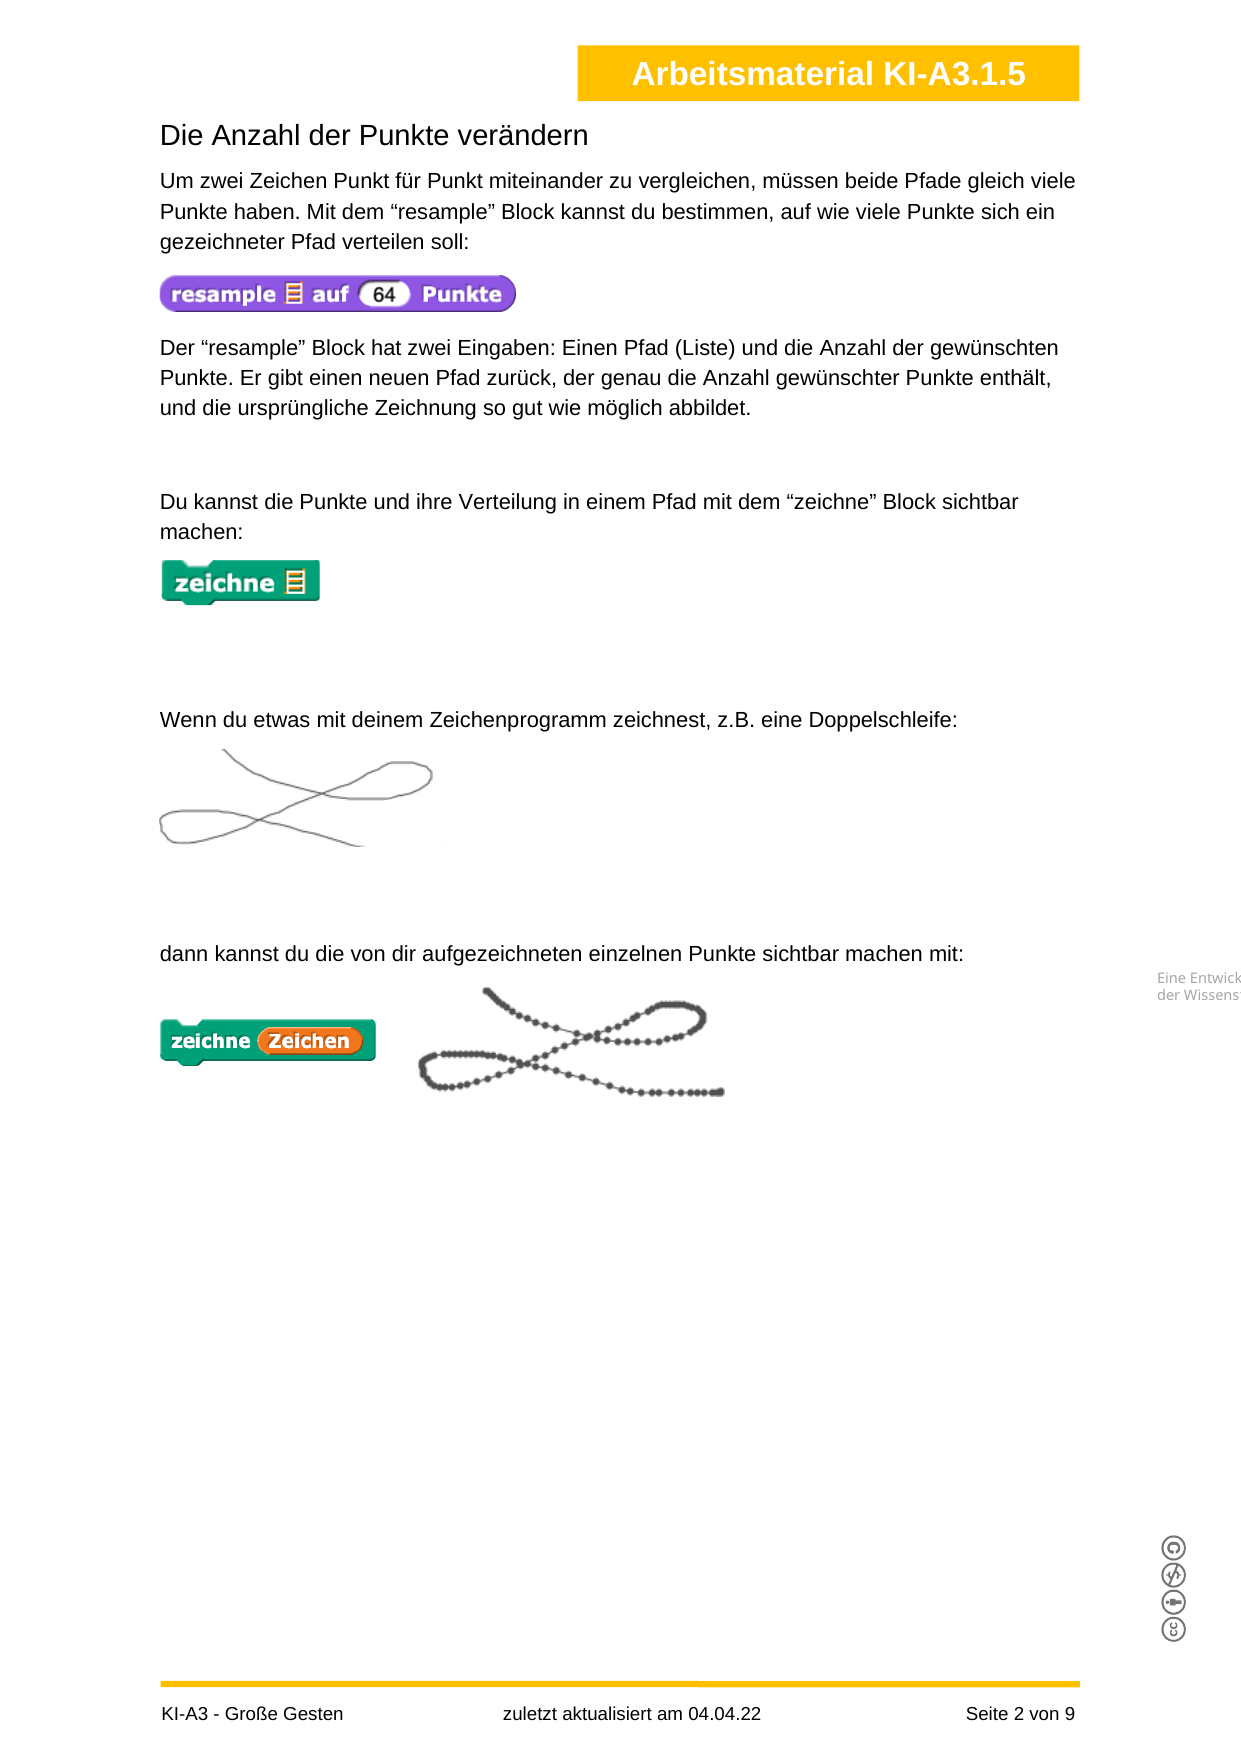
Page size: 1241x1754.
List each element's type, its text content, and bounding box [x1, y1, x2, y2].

picture [160, 1019, 376, 1066]
text Um zwei Zeichen Punkt für Punkt miteinander zu vergleichen, müssen beide Pfade gleich viele Punkte haben. Mit dem “resample” Block kannst du bestimmen, auf wie viele Punkte sich ein gezeichneter Pfad verteilen soll: [159, 168, 1081, 254]
picture [418, 987, 725, 1097]
text Der “resample” Block hat zwei Eingaben: Einen Pfad (Liste) und die Anzahl der gewünschten Punkte. Er gibt einen neuen Pfad zurück, der genau die Anzahl gewünschter Punkte enthält, und die ursprüngliche Zeichnung so gut wie möglich abbildet. [159, 335, 1081, 420]
text Wenn du etwas mit deinem Zeichenprogramm zeichnest, z.B. eine Doppelschleife: [159, 707, 1081, 732]
subtitle Die Anzahl der Punkte verändern [159, 118, 1081, 152]
text Du kannst die Punkte und ihre Verteilung in einem Pfad mit dem “zeichne” Block sichtbar machen: [159, 489, 1081, 544]
picture [159, 275, 517, 312]
picture [159, 748, 449, 847]
text dann kannst du die von dir aufgezeichneten einzelnen Punkte sichtbar machen mit: [159, 941, 1081, 966]
picture [161, 560, 320, 606]
